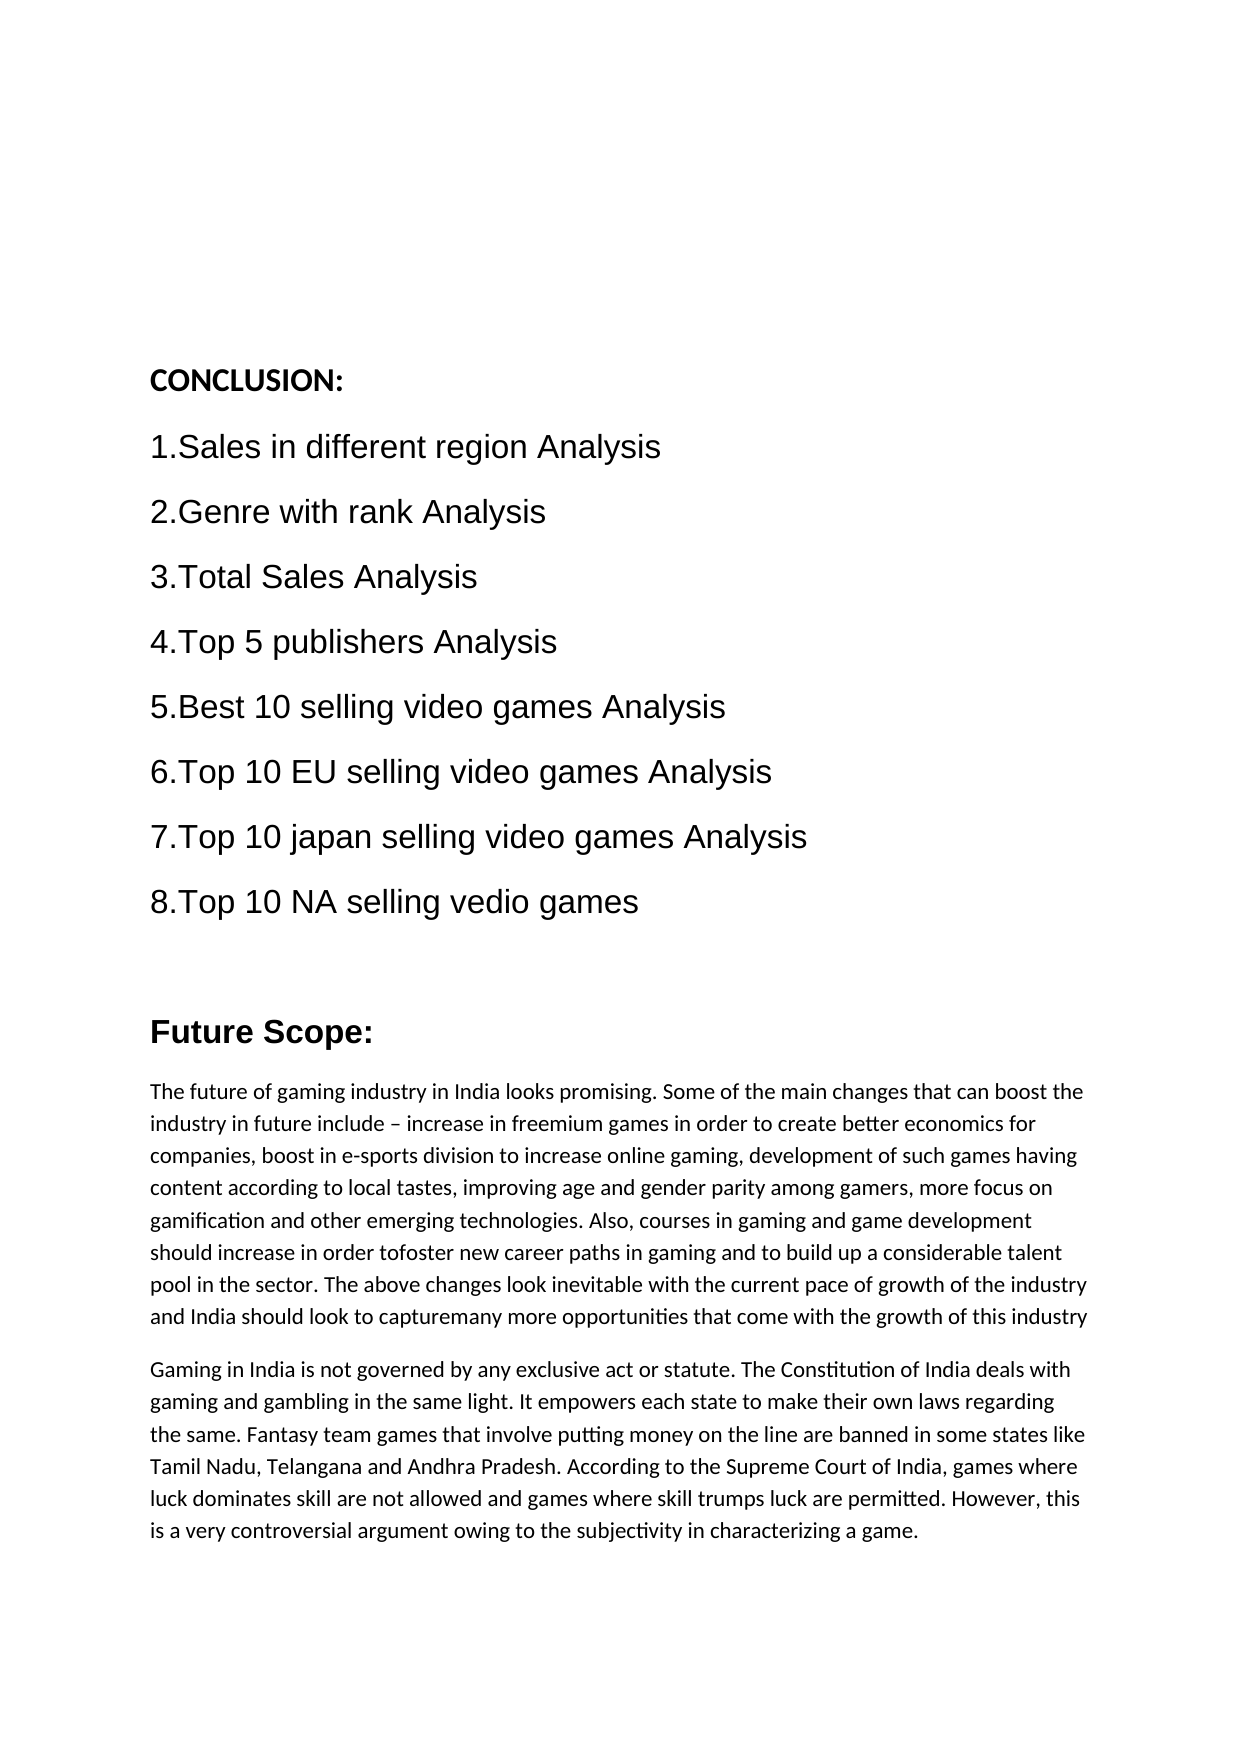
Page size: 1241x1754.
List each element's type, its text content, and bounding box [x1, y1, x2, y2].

text 6.Top 10 EU selling video games Analysis [150, 752, 1090, 790]
text 2.Genre with rank Analysis [150, 492, 1090, 530]
text 8.Top 10 NA selling vedio games [150, 882, 1090, 920]
text CONCLUSION: [150, 359, 1090, 400]
text 5.Best 10 selling video games Analysis [150, 687, 1090, 725]
text 4.Top 5 publishers Analysis [150, 622, 1090, 660]
text Future Scope: [150, 1012, 1090, 1050]
text The future of gaming industry in India looks promising. Some of the main changes that can boost the industry in future include – increase in freemium games in order to create better economics for companies, boost in e-sports division to increase online gaming, development of such games having content according to local tastes, improving age and gender parity among gamers, more focus on gamification and other emerging technologies. Also, courses in gaming and game development should increase in order tofoster new career paths in gaming and to build up a considerable talent pool in the sector. The above changes look inevitable with the current pace of growth of the industry and India should look to capturemany more opportunities that come with the growth of this industry [150, 1077, 1090, 1330]
text Gaming in India is not governed by any exclusive act or statute. The Constitution of India deals with gaming and gambling in the same light. It empowers each state to make their own laws regarding the same. Fantasy team games that involve putting money on the line are banned in some states like Tamil Nadu, Telangana and Andhra Pradesh. According to the Supreme Court of India, games where luck dominates skill are not allowed and games where skill trumps luck are permitted. However, this is a very controversial argument owing to the subjectivity in characterizing a game. [150, 1355, 1090, 1544]
text 1.Sales in different region Analysis [150, 427, 1090, 465]
text 7.Top 10 japan selling video games Analysis [150, 817, 1090, 855]
text 3.Total Sales Analysis [150, 557, 1090, 595]
